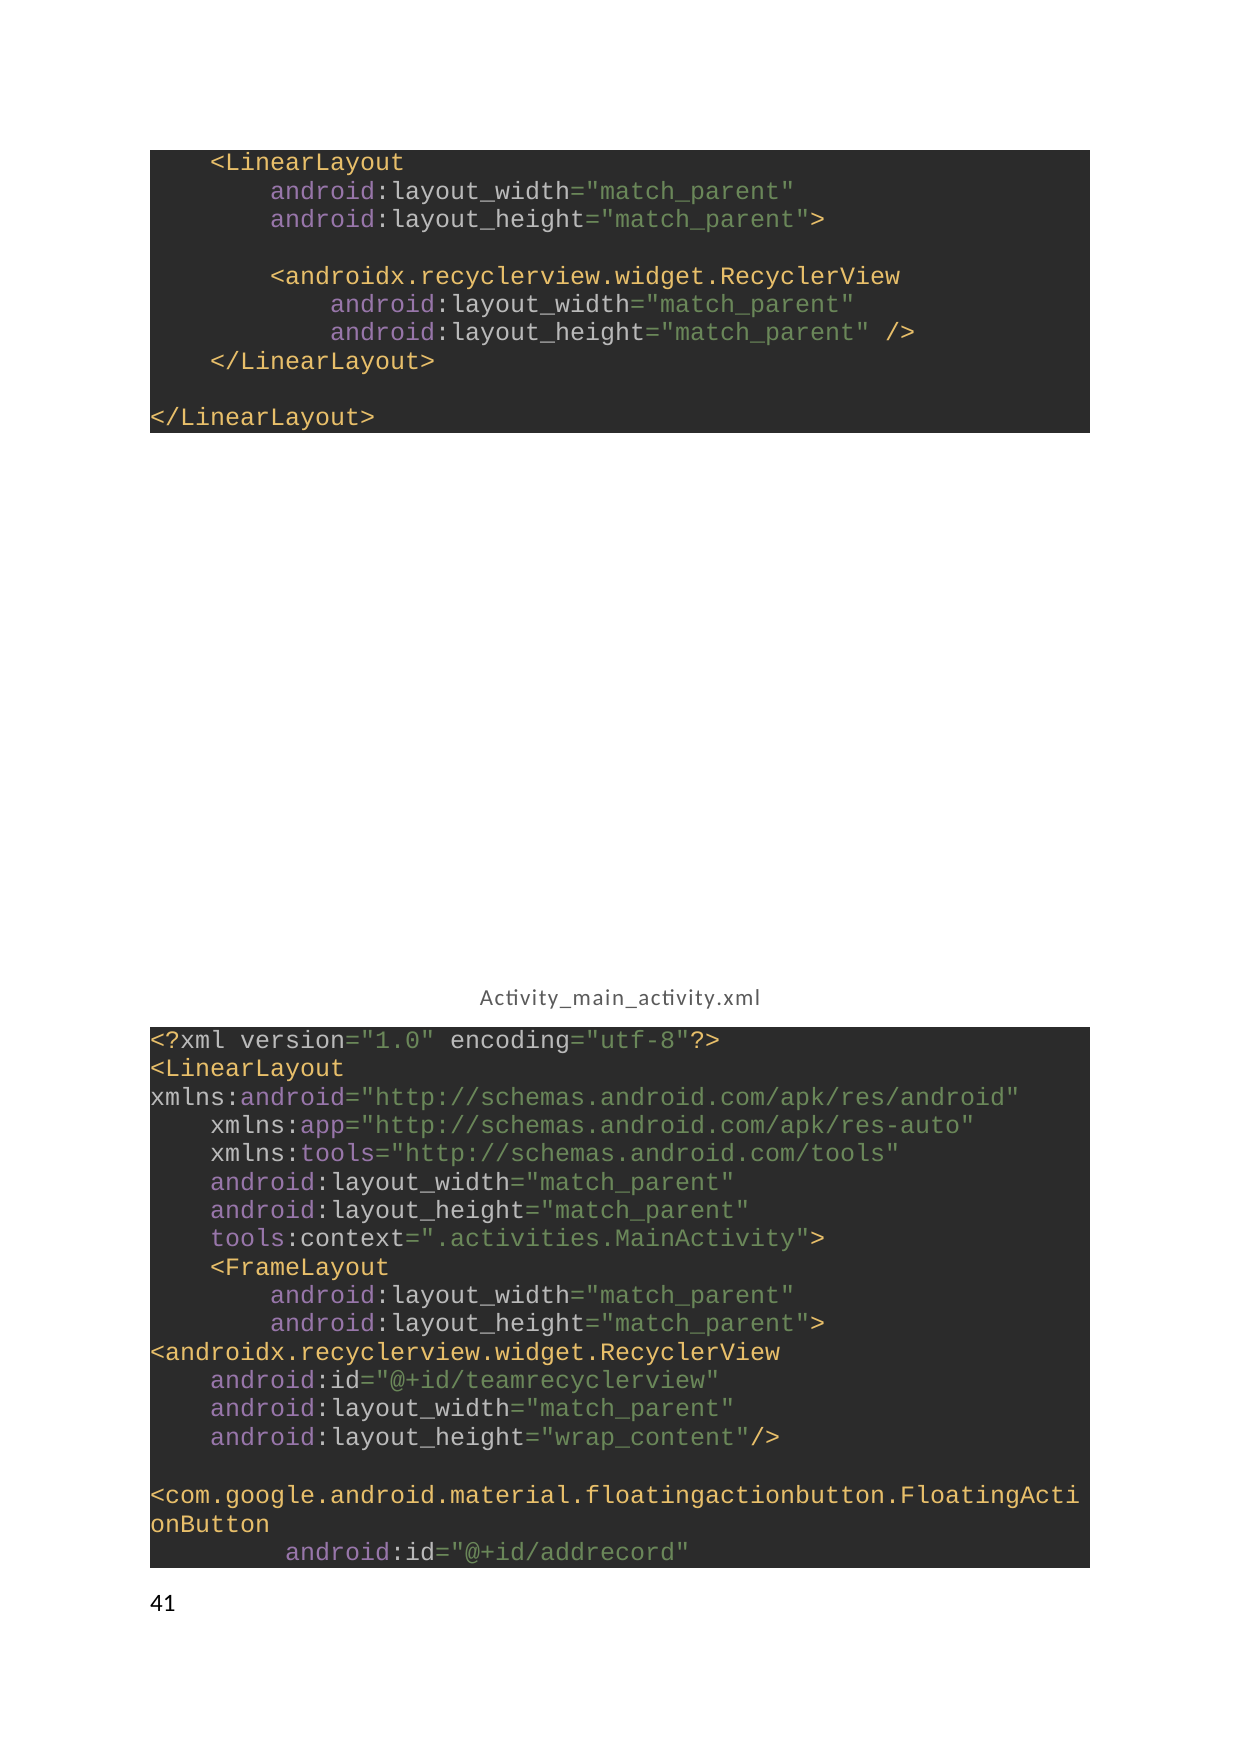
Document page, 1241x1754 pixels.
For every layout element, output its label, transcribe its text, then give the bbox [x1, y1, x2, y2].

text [150, 1027, 1090, 1568]
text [150, 150, 1090, 433]
subtitle Activity_main_activity.xml [150, 983, 1090, 1011]
